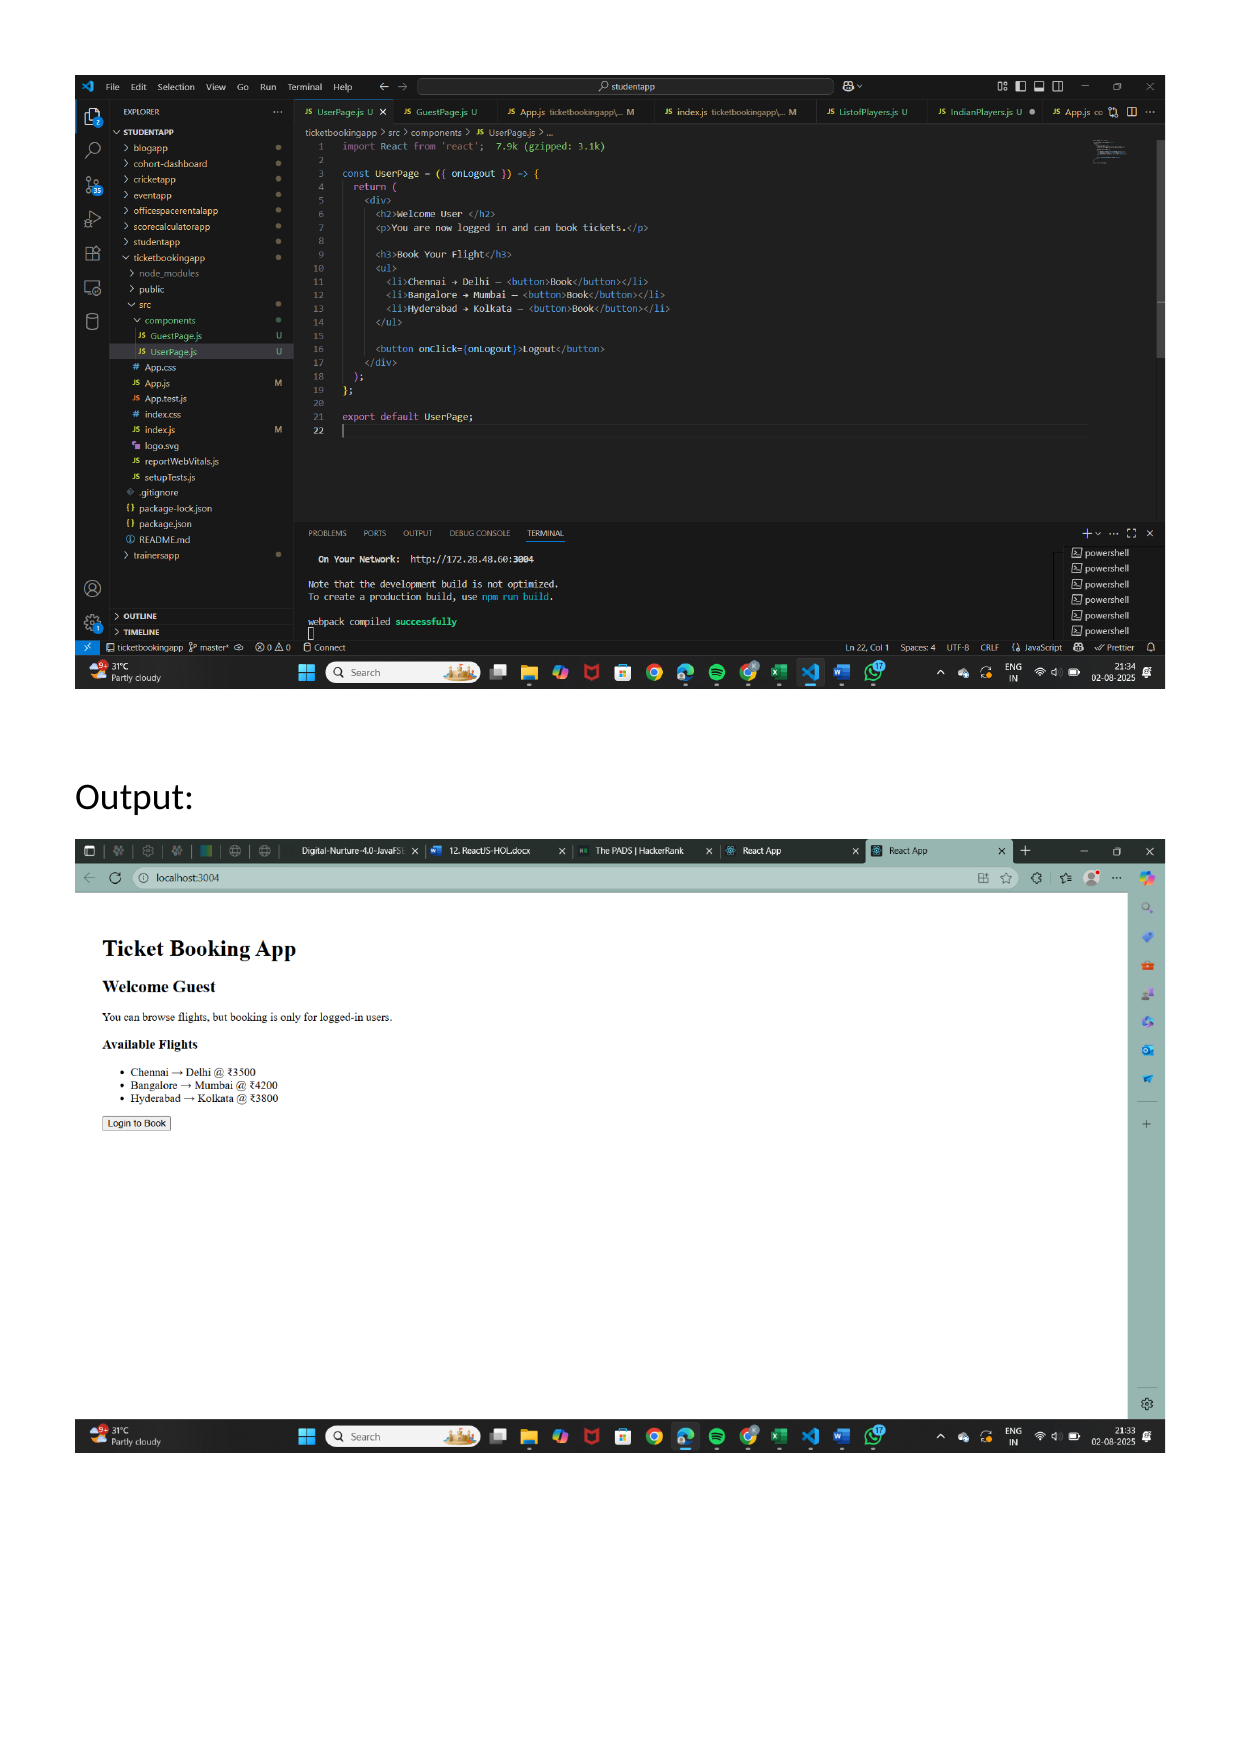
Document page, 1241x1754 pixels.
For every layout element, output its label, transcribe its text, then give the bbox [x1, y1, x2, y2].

picture [75, 75, 1166, 689]
text Output: [75, 773, 1165, 819]
picture [75, 839, 1166, 1453]
